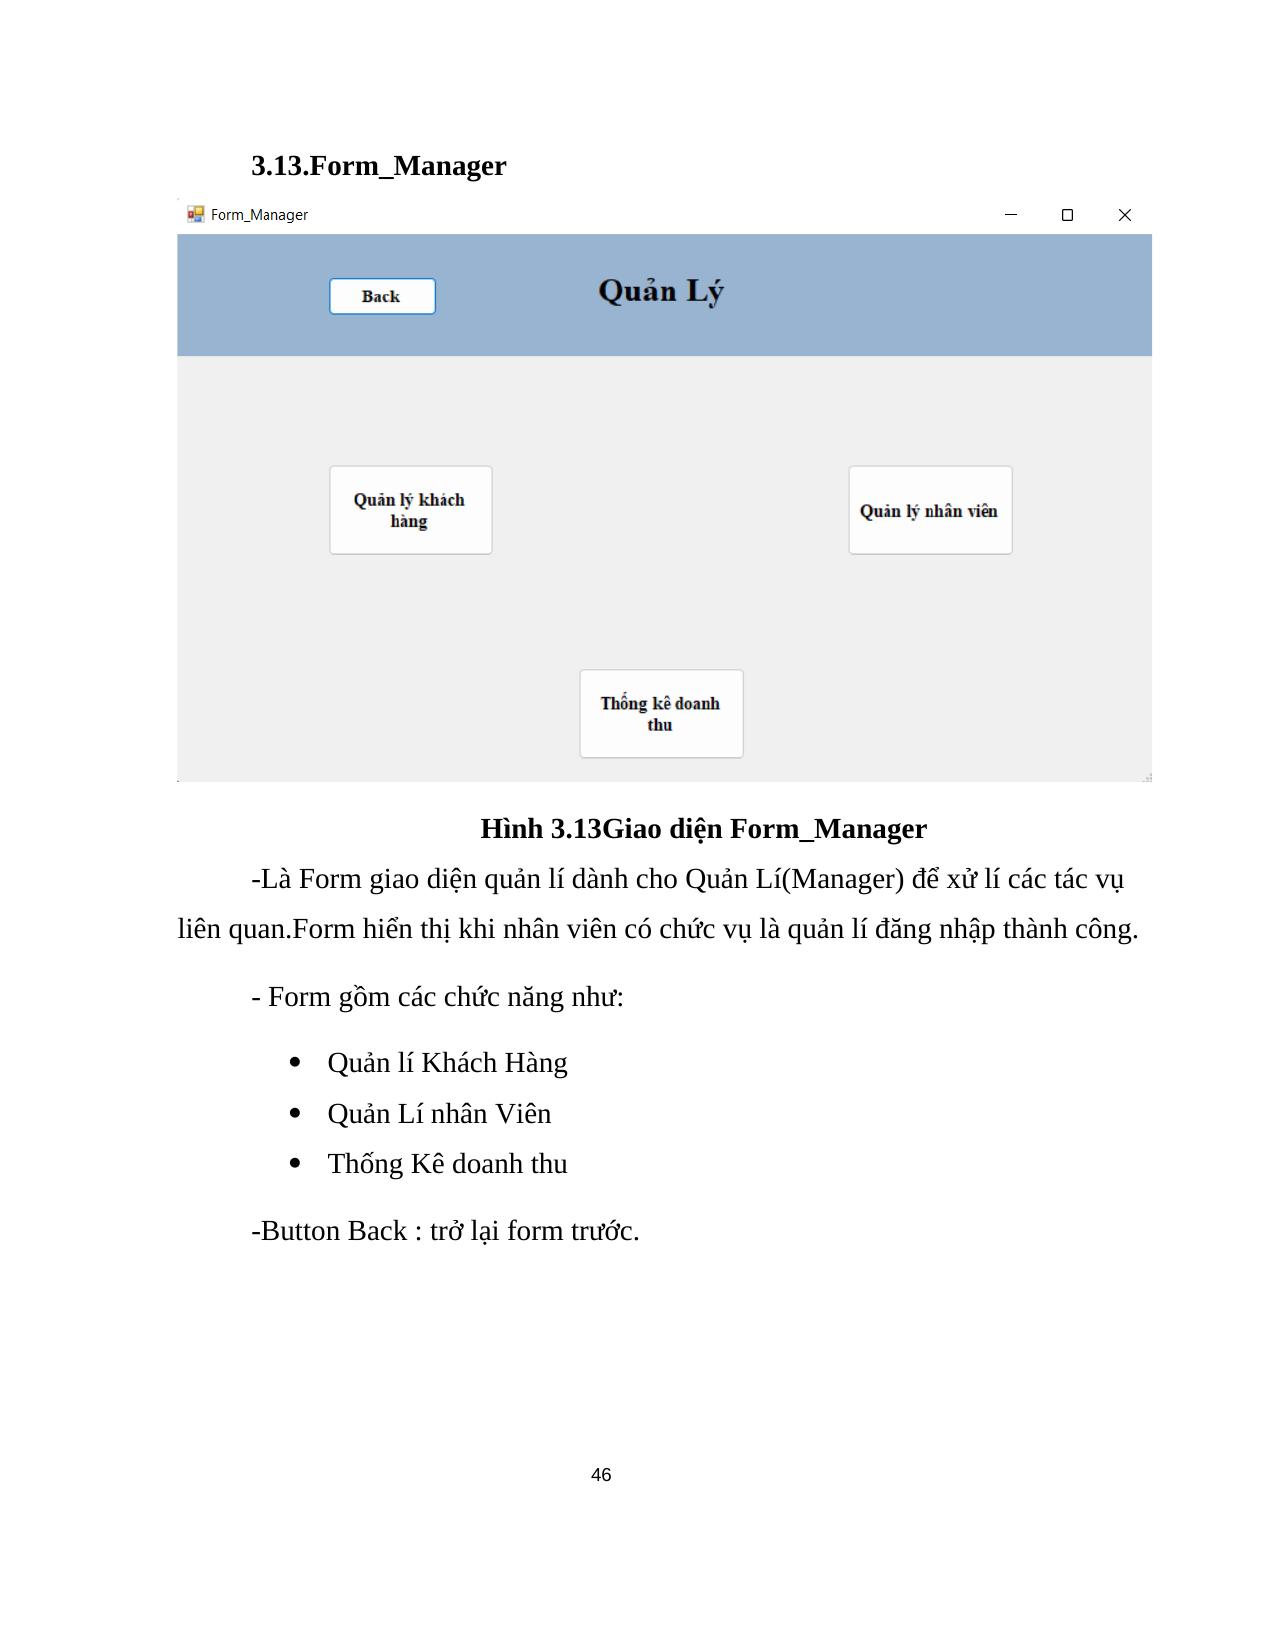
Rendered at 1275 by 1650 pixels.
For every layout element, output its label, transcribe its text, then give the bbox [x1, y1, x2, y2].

picture [177, 198, 1153, 782]
list Thống Kê doanh thu [290, 1146, 1157, 1180]
list Quản lí Khách Hàng [290, 1046, 1157, 1079]
text -Là Form giao diện quản lí dành cho Quản Lí(Manager) để xử lí các tác vụ liên quan.Form hiển thị khi nhân viên có chức vụ là quản lí đăng nhập thành công. [177, 861, 1157, 945]
text - Form gồm các chức năng như: [177, 979, 1157, 1012]
subtitle 3.13.Form_Manager [177, 148, 1157, 181]
list Quản Lí nhân Viên [290, 1096, 1157, 1130]
subtitle Hình 3.13Giao diện Form_Manager [177, 811, 1157, 844]
text -Button Back : trở lại form trước. [177, 1213, 1157, 1247]
